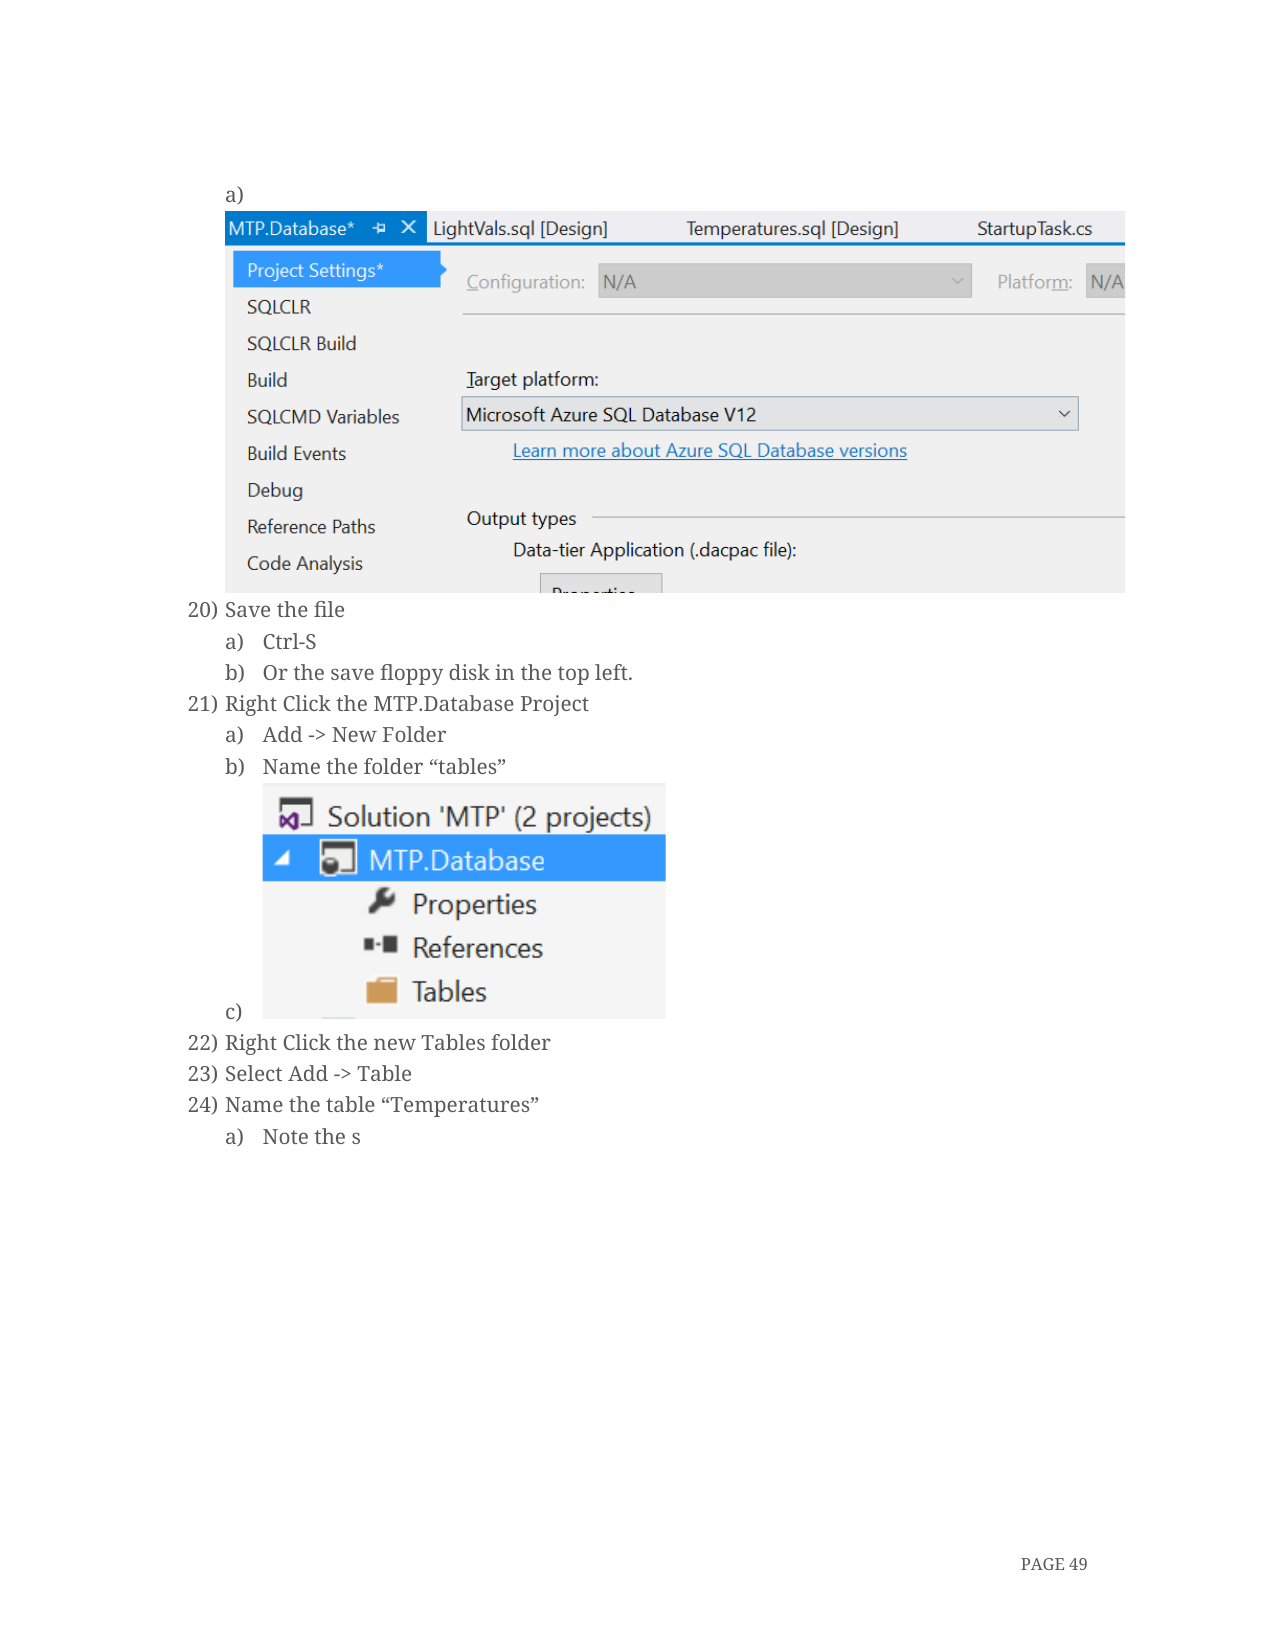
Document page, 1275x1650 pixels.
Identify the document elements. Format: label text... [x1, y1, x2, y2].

list Name the folder “tables” [225, 752, 1087, 780]
list Note the s [225, 1122, 1087, 1150]
list Or the save floppy disk in the top left. [225, 658, 1087, 687]
picture [225, 211, 1125, 593]
list Add -> New Folder [225, 721, 1087, 749]
list Name the table “Temperatures” [187, 1091, 1087, 1119]
list Save the file [187, 596, 1087, 624]
list Right Click the new Tables folder [187, 1028, 1087, 1056]
list Select Add -> Table [187, 1059, 1087, 1088]
list Right Click the MTP.Database Project [187, 689, 1087, 718]
list Ctrl-S [225, 627, 1087, 655]
picture [262, 783, 666, 1019]
